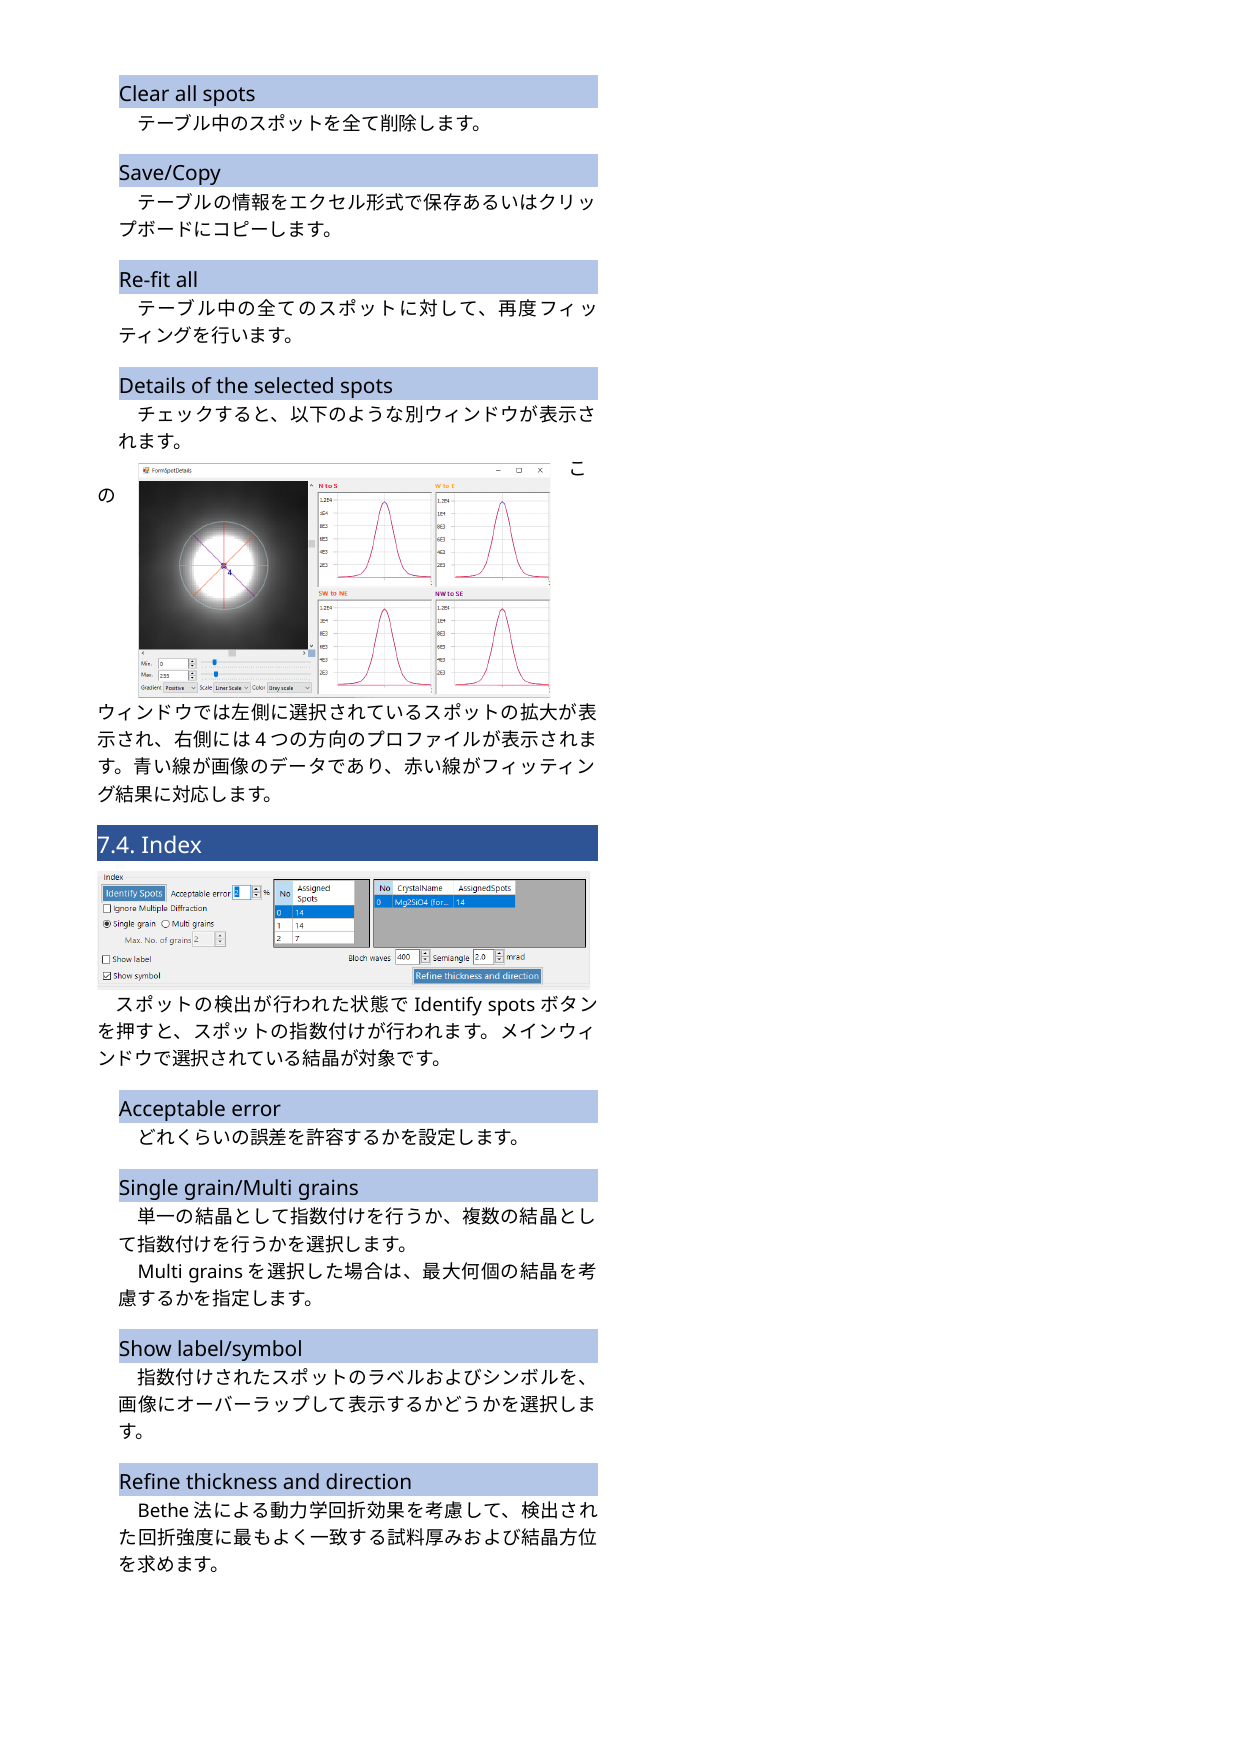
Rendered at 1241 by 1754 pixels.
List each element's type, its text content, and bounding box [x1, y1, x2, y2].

picture [138, 463, 550, 698]
subtitle Acceptable error [119, 1090, 598, 1123]
subtitle Re-fit all [119, 260, 598, 294]
text 指数付けされたスポットのラベルおよびシンボルを、画像にオーバーラップして表示するかどうかを選択します。 [119, 1363, 598, 1444]
text チェックすると、以下のような別ウィンドウが表示されます。 [119, 400, 598, 454]
subtitle Details of the selected spots [119, 367, 598, 400]
text どれくらいの誤差を許容するかを設定します。 [119, 1123, 598, 1150]
text テーブル中のスポットを全て削除します。 [119, 108, 598, 135]
text 単一の結晶として指数付けを行うか、複数の結晶として指数付けを行うかを選択します。 [119, 1202, 598, 1256]
subtitle Refine thickness and direction [119, 1463, 598, 1496]
subtitle Single grain/Multi grains [119, 1169, 598, 1202]
picture [97, 871, 591, 990]
subtitle Clear all spots [119, 75, 598, 108]
text テーブル中の全てのスポットに対して、再度フィッティングを行います。 [119, 294, 598, 348]
text Multi grainsを選択した場合は、最大何個の結晶を考慮するかを指定します。 [119, 1256, 598, 1311]
subtitle Show label/symbol [119, 1329, 598, 1363]
text Bethe法による動力学回折効果を考慮して、検出された回折強度に最もよく一致する試料厚みおよび結晶方位を求めます。 [119, 1496, 598, 1577]
subtitle Save/Copy [119, 154, 598, 187]
text テーブルの情報をエクセル形式で保存あるいはクリップボードにコピーします。 [119, 187, 598, 242]
subtitle 7.4. Index [97, 825, 598, 861]
